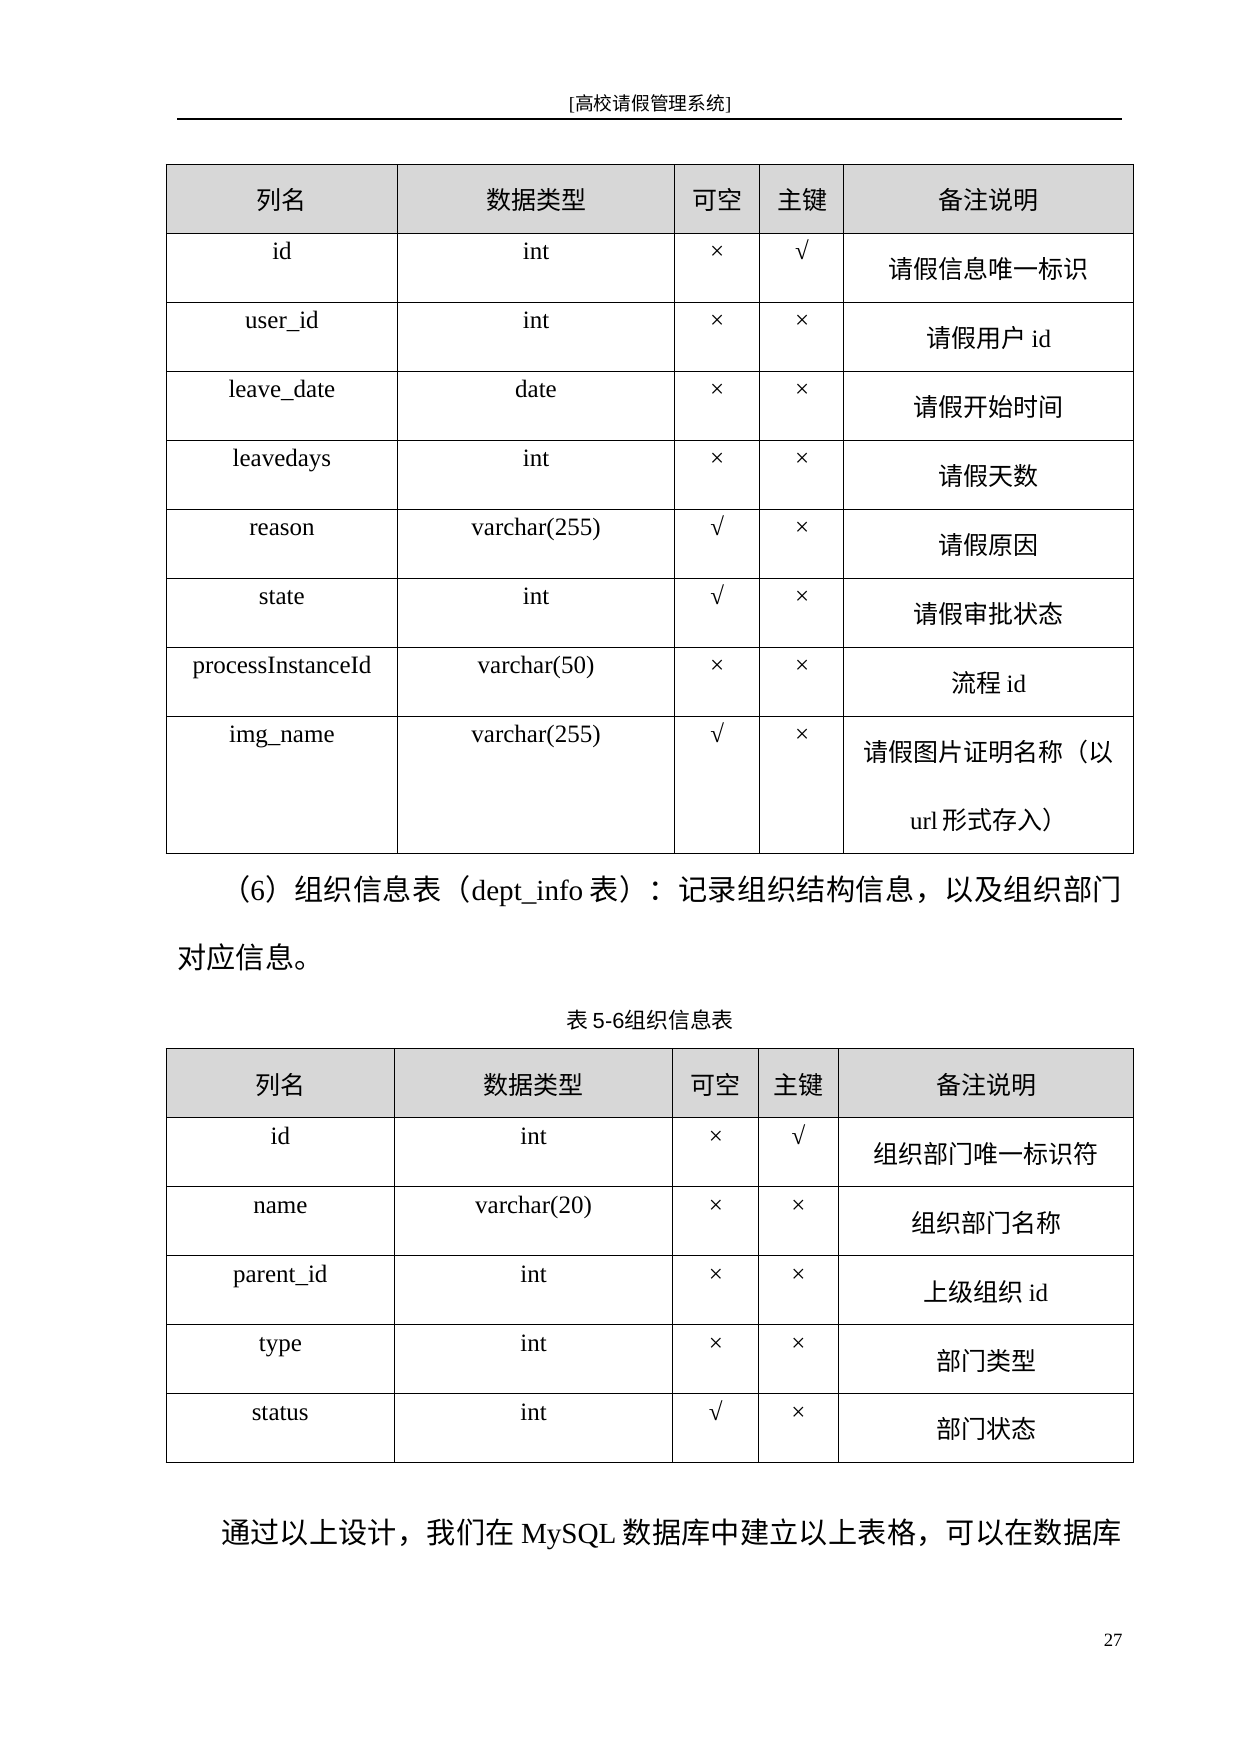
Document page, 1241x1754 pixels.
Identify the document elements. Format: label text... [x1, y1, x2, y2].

table_cell int [395, 1118, 672, 1186]
table_cell × [760, 648, 843, 716]
table_cell 部门类型 [839, 1325, 1133, 1393]
table_cell × [760, 717, 843, 852]
table_cell × [759, 1325, 838, 1393]
table_cell type [167, 1325, 394, 1393]
table_cell × [760, 441, 843, 509]
table_cell × [673, 1325, 758, 1393]
table_cell × [759, 1256, 838, 1324]
table_cell × [760, 303, 843, 371]
text 表 5-6组织信息表 [177, 1002, 1122, 1036]
table_cell × [760, 579, 843, 647]
table_cell √ [760, 234, 843, 302]
table_cell × [673, 1256, 758, 1324]
table_cell √ [759, 1118, 838, 1186]
table_cell 请假用户id [844, 303, 1133, 371]
table_cell × [675, 303, 759, 371]
table_cell int [395, 1256, 672, 1324]
table_cell √ [675, 510, 759, 578]
table_cell × [673, 1118, 758, 1186]
table_cell varchar(255) [398, 717, 674, 852]
table_cell 组织部门唯一标识符 [839, 1118, 1133, 1186]
table_header 可空 [673, 1049, 758, 1117]
table_cell 请假开始时间 [844, 372, 1133, 440]
table_cell × [760, 372, 843, 440]
table_cell 部门状态 [839, 1394, 1133, 1462]
table_cell id [167, 1118, 394, 1186]
table_cell int [398, 579, 674, 647]
table_cell × [759, 1394, 838, 1462]
table_cell img_name [167, 717, 397, 852]
table_cell 请假天数 [844, 441, 1133, 509]
table_cell int [395, 1325, 672, 1393]
table_header 主键 [759, 1049, 838, 1117]
table_cell √ [675, 717, 759, 852]
table_cell date [398, 372, 674, 440]
table_cell × [673, 1187, 758, 1255]
table_cell varchar(255) [398, 510, 674, 578]
table_cell leave_date [167, 372, 397, 440]
table_cell × [675, 372, 759, 440]
table_cell user_id [167, 303, 397, 371]
table_cell 流程id [844, 648, 1133, 716]
table_cell 请假信息唯一标识 [844, 234, 1133, 302]
table_cell int [395, 1394, 672, 1462]
table_cell √ [673, 1394, 758, 1462]
table_cell 请假审批状态 [844, 579, 1133, 647]
table_cell int [398, 441, 674, 509]
table_cell status [167, 1394, 394, 1462]
table_cell int [398, 303, 674, 371]
table_cell × [675, 648, 759, 716]
table_cell 请假图片证明名称（以url形式存入） [844, 717, 1133, 852]
table_cell × [675, 441, 759, 509]
table_cell name [167, 1187, 394, 1255]
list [221, 1497, 1122, 1565]
table_header 列名 [167, 165, 397, 233]
table_cell id [167, 234, 397, 302]
table_header 列名 [167, 1049, 394, 1117]
table_header 备注说明 [844, 165, 1133, 233]
table_cell × [760, 510, 843, 578]
table_cell varchar(20) [395, 1187, 672, 1255]
table_cell 上级组织id [839, 1256, 1133, 1324]
table_cell × [759, 1187, 838, 1255]
list 组织信息表（dept_info表）：记录组织结构信息，以及组织部门对应信息。 [177, 854, 1122, 989]
table_cell int [398, 234, 674, 302]
table_cell √ [675, 579, 759, 647]
table_cell 请假原因 [844, 510, 1133, 578]
table_cell state [167, 579, 397, 647]
table_header 主键 [760, 165, 843, 233]
table_cell varchar(50) [398, 648, 674, 716]
table_cell reason [167, 510, 397, 578]
table_cell 组织部门名称 [839, 1187, 1133, 1255]
table_cell × [675, 234, 759, 302]
table_header 可空 [675, 165, 759, 233]
table_header 数据类型 [398, 165, 674, 233]
table_header 数据类型 [395, 1049, 672, 1117]
table_header 备注说明 [839, 1049, 1133, 1117]
table_cell parent_id [167, 1256, 394, 1324]
table_cell processInstanceId [167, 648, 397, 716]
table_cell leavedays [167, 441, 397, 509]
